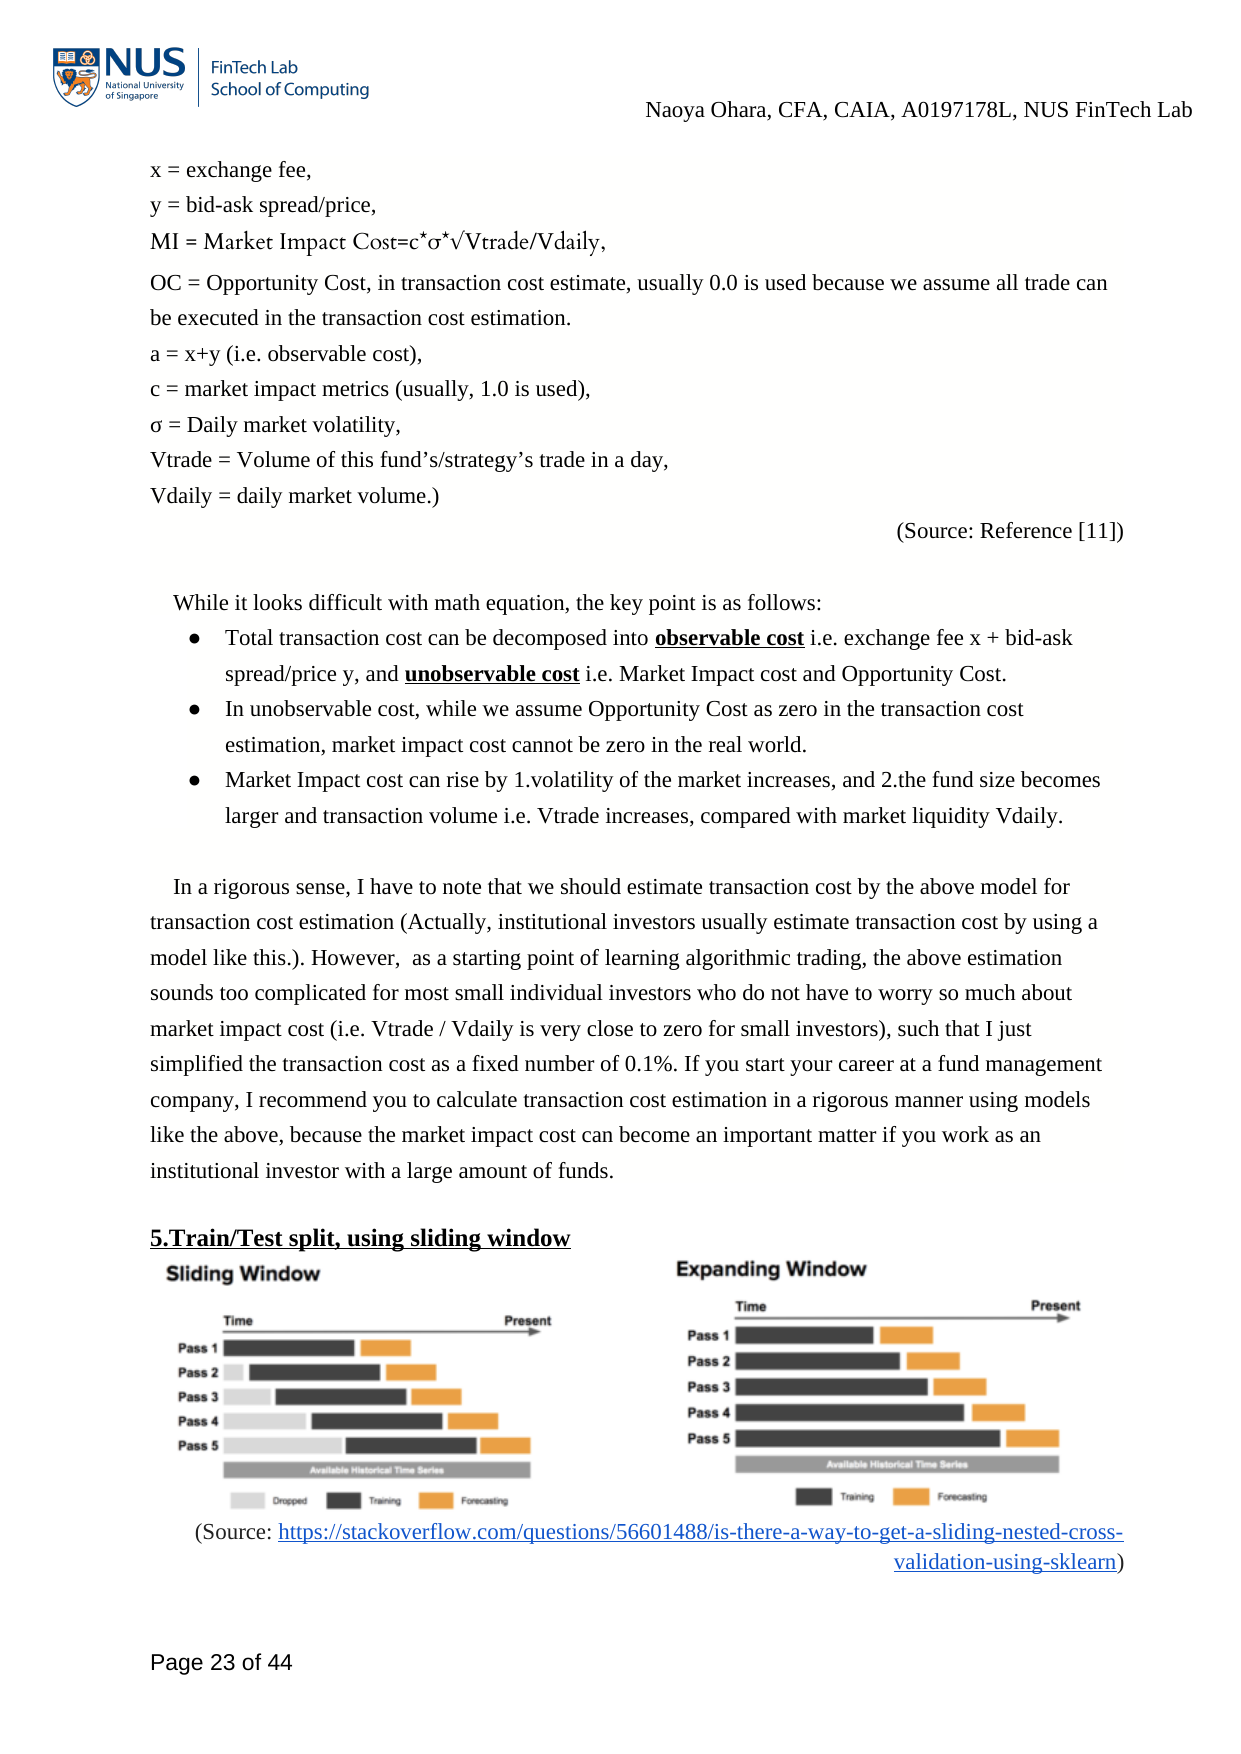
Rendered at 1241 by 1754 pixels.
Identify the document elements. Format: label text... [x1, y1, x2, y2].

text x = exchange fee, [150, 156, 1124, 182]
text Vtrade = Volume of this fund’s/strategy’s trade in a day, [150, 447, 1124, 473]
text Vdaily = daily market volume.) [150, 482, 1124, 508]
text In a rigorous sense, I have to note that we should estimate transaction cost by the above model for transaction cost estimation (Actually, institutional investors usually estimate transaction cost by using a model like this.). However, as a starting point of learning algorithmic trading, the above estimation sounds too complicated for most small individual investors who do not have to worry so much about market impact cost (i.e. Vtrade / Vdaily is very close to zero for small investors), such that I just simplified the transaction cost as a fixed number of 0.1%. If you start your career at a fund management company, I recommend you to calculate transaction cost estimation in a rigorous manner using models like the above, because the market impact cost can become an important matter if you work as an institutional investor with a large amount of funds. [150, 873, 1124, 1183]
text σ = Daily market volatility, [150, 411, 1124, 437]
list In unobservable cost, while we assume Opportunity Cost as zero in the transaction cost estimation, market impact cost cannot be zero in the real world. [187, 695, 1124, 757]
text MI = Market Impact Cost=c*σ*√Vtrade/Vdaily, [150, 227, 1124, 258]
picture [150, 1255, 1124, 1514]
list Market Impact cost can rise by 1.volatility of the market increases, and 2.the fund size becomes larger and transaction volume i.e. Vtrade increases, compared with market liquidity Vdaily. [187, 766, 1124, 828]
list Total transaction cost can be decomposed into observable cost i.e. exchange fee x + bid-ask spread/price y, and unobservable cost i.e. Market Impact cost and Opportunity Cost. [187, 624, 1124, 686]
subtitle 5.Train/Test split, using sliding window [150, 1223, 1124, 1251]
text a = x+y (i.e. observable cost), [150, 340, 1124, 366]
text OC = Opportunity Cost, in transaction cost estimate, usually 0.0 is used because we assume all trade can be executed in the transaction cost estimation. [150, 269, 1124, 331]
text y = bid-ask spread/price, [150, 192, 1124, 218]
picture [50, 41, 371, 117]
text (Source: https://stackoverflow.com/questions/56601488/is-there-a-way-to-get-a-sliding-nested-cross-validation-using-sklearn) [150, 1518, 1124, 1574]
text While it looks difficult with math equation, the key point is as follows: [150, 589, 1124, 615]
text c = market impact metrics (usually, 1.0 is used), [150, 376, 1124, 402]
text (Source: Reference [11]) [150, 518, 1124, 544]
